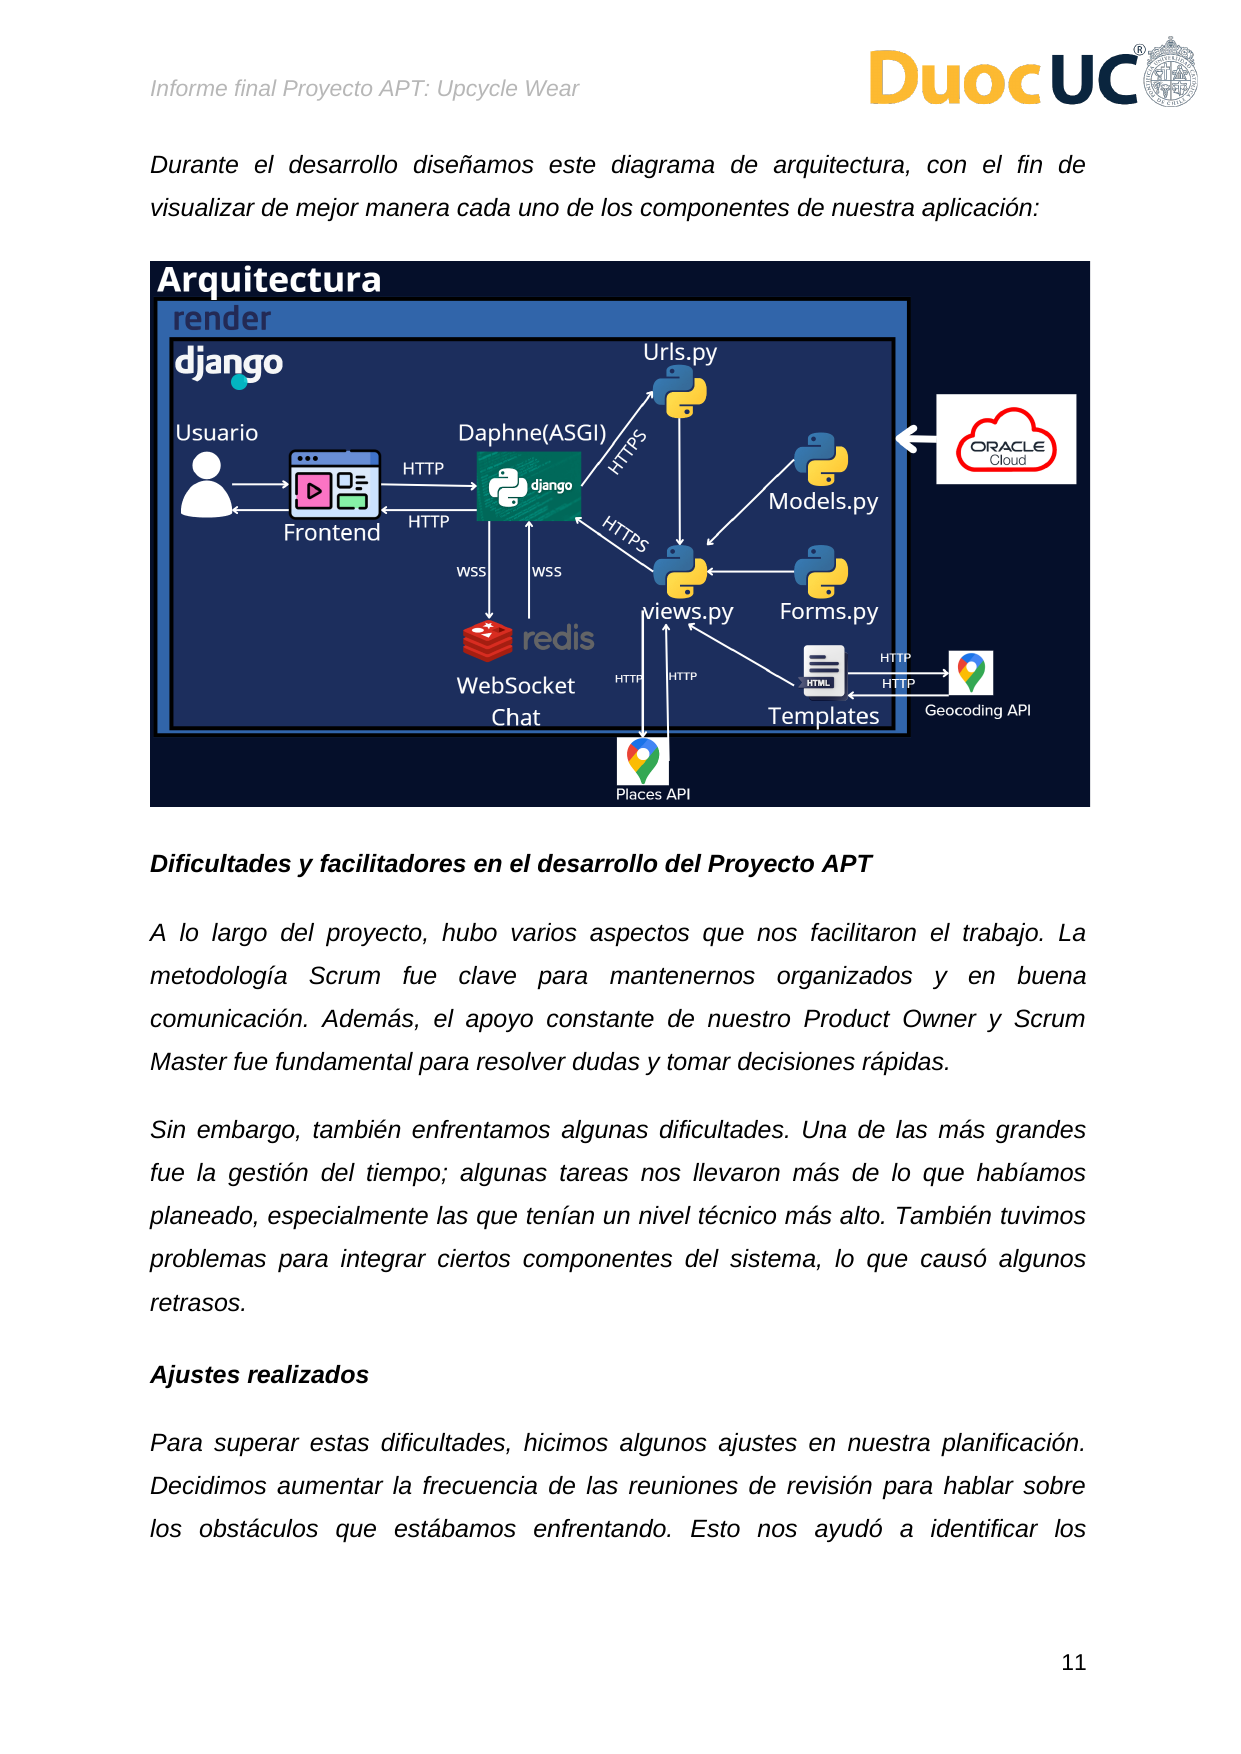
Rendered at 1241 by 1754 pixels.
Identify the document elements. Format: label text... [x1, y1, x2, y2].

subtitle Ajustes realizados [150, 1360, 1090, 1388]
picture [150, 261, 1091, 807]
subtitle Dificultades y facilitadores en el desarrollo del Proyecto APT [150, 849, 1090, 878]
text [150, 1428, 1090, 1543]
text Durante el desarrollo diseñamos este diagrama de arquitectura, con el fin de visualizar de mejor manera cada uno de los componentes de nuestra aplicación: [150, 150, 1090, 222]
text A lo largo del proyecto, hubo varios aspectos que nos facilitaron el trabajo. La metodología Scrum fue clave para mantenernos organizados y en buena comunicación. Además, el apoyo constante de nuestro Product Owner y Scrum Master fue fundamental para resolver dudas y tomar decisiones rápidas. [150, 917, 1090, 1076]
text Sin embargo, también enfrentamos algunas dificultades. Una de las más grandes fue la gestión del tiempo; algunas tareas nos llevaron más de lo que habíamos planeado, especialmente las que tenían un nivel técnico más alto. También tuvimos problemas para integrar ciertos componentes del sistema, lo que causó algunos retrasos. [150, 1115, 1090, 1316]
picture [870, 36, 1198, 107]
